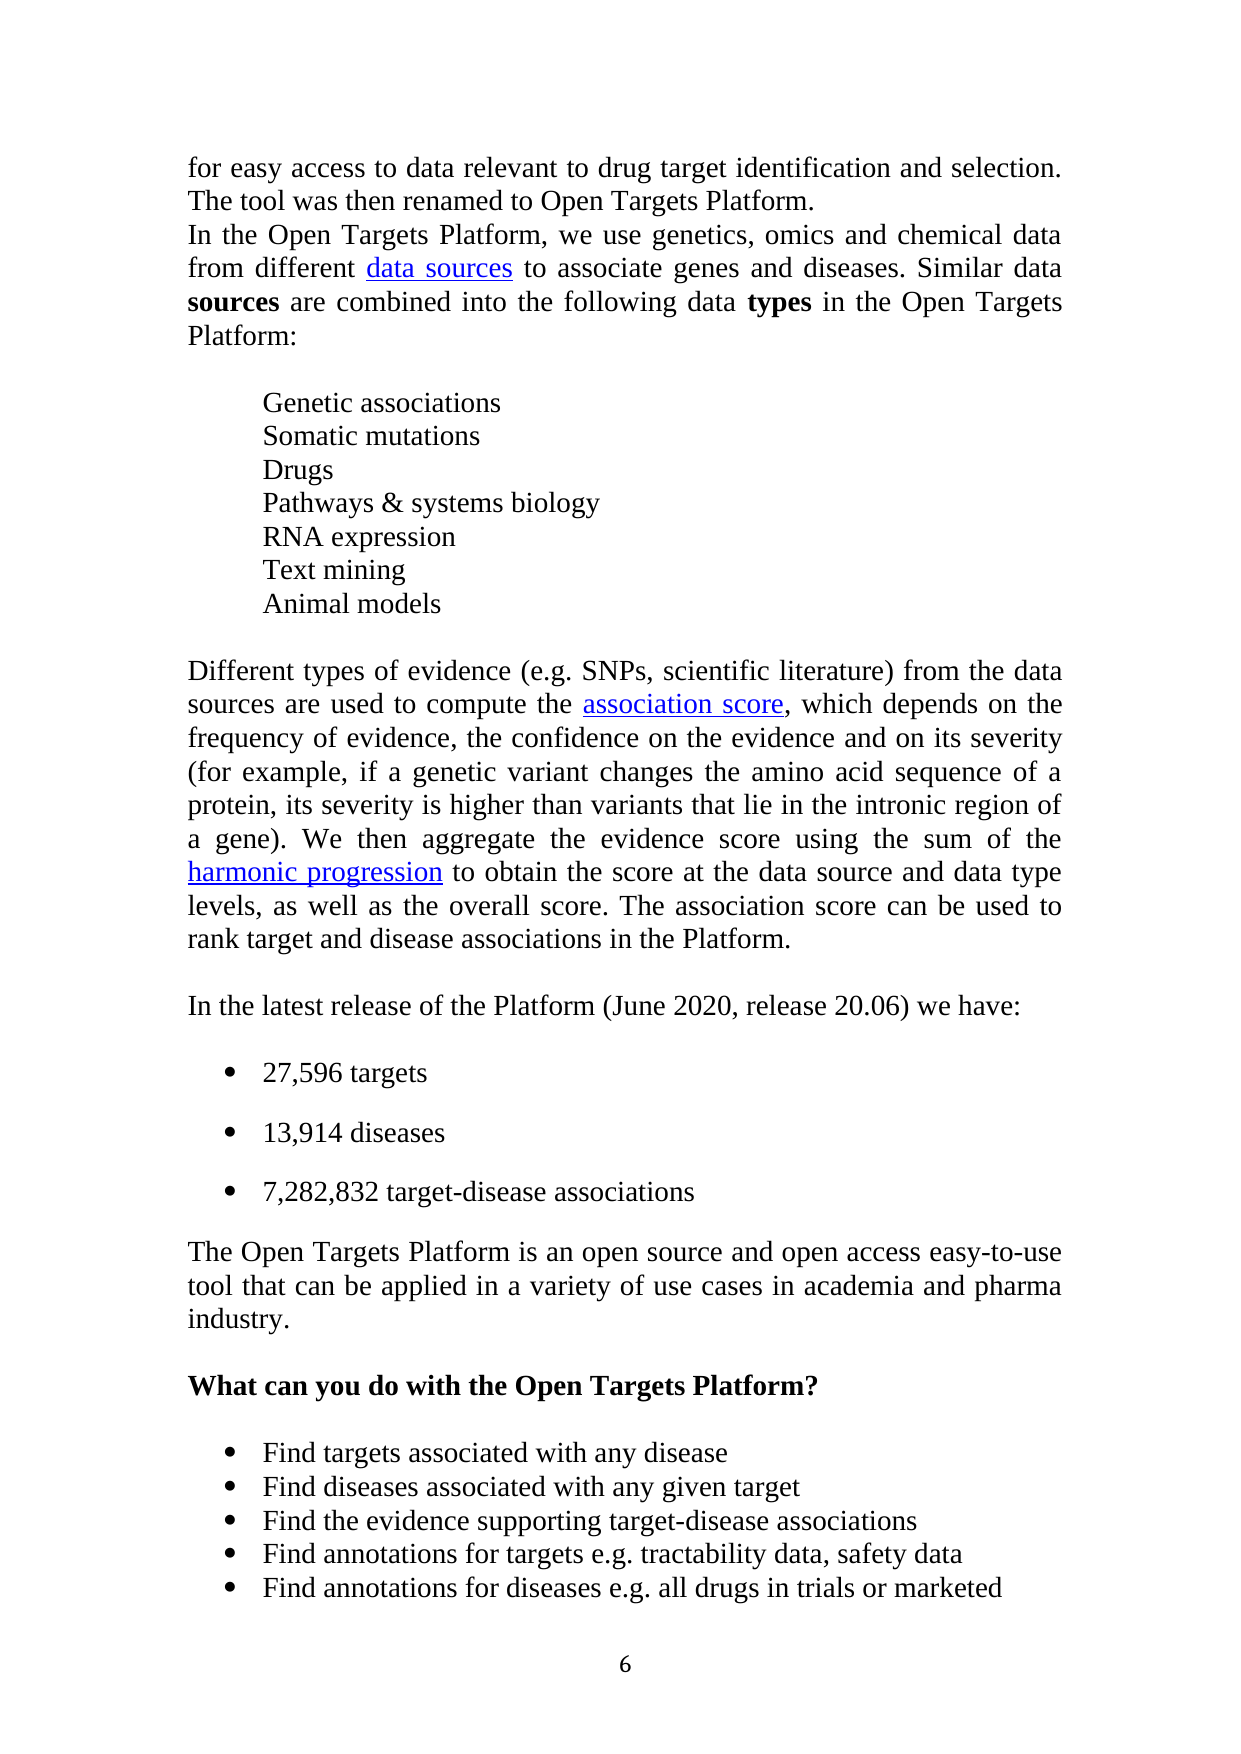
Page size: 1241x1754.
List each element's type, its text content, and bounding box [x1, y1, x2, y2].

text Text mining [187, 552, 1063, 586]
text In the latest release of the Platform (June 2020, release 20.06) we have: [187, 988, 1063, 1022]
list 7,282,832 target-disease associations [225, 1174, 1063, 1208]
text What can you do with the Open Targets Platform? [187, 1368, 1063, 1402]
list Find diseases associated with any given target [225, 1469, 1063, 1503]
text Pathways & systems biology [187, 485, 1063, 519]
text Somatic mutations [187, 418, 1063, 452]
text The Open Targets Platform is an open source and open access easy-to-use tool that can be applied in a variety of use cases in academia and pharma industry. [187, 1234, 1063, 1335]
text RNA expression [187, 519, 1063, 552]
list Find targets associated with any disease [225, 1435, 1063, 1469]
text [187, 150, 1063, 217]
list 13,914 diseases [225, 1115, 1063, 1149]
list Find the evidence supporting target-disease associations [225, 1503, 1063, 1536]
list Find annotations for diseases e.g. all drugs in trials or marketed [225, 1570, 1063, 1603]
text Genetic associations [187, 385, 1063, 418]
text Drugs [187, 452, 1063, 485]
text Animal models [187, 586, 1063, 619]
list Find annotations for targets e.g. tractability data, safety data [225, 1536, 1063, 1570]
list 27,596 targets [225, 1056, 1063, 1089]
text In the Open Targets Platform, we use genetics, omics and chemical data from different data sources to associate genes and diseases. Similar data sources are combined into the following data types in the Open Targets Platform: [187, 217, 1063, 351]
text Different types of evidence (e.g. SNPs, scientific literature) from the data sources are used to compute the association score, which depends on the frequency of evidence, the confidence on the evidence and on its severity (for example, if a genetic variant changes the amino acid sequence of a protein, its severity is higher than variants that lie in the intronic region of a gene). We then aggregate the evidence score using the sum of the harmonic progression to obtain the score at the data source and data type levels, as well as the overall score. The association score can be used to rank target and disease associations in the Platform. [187, 653, 1063, 955]
